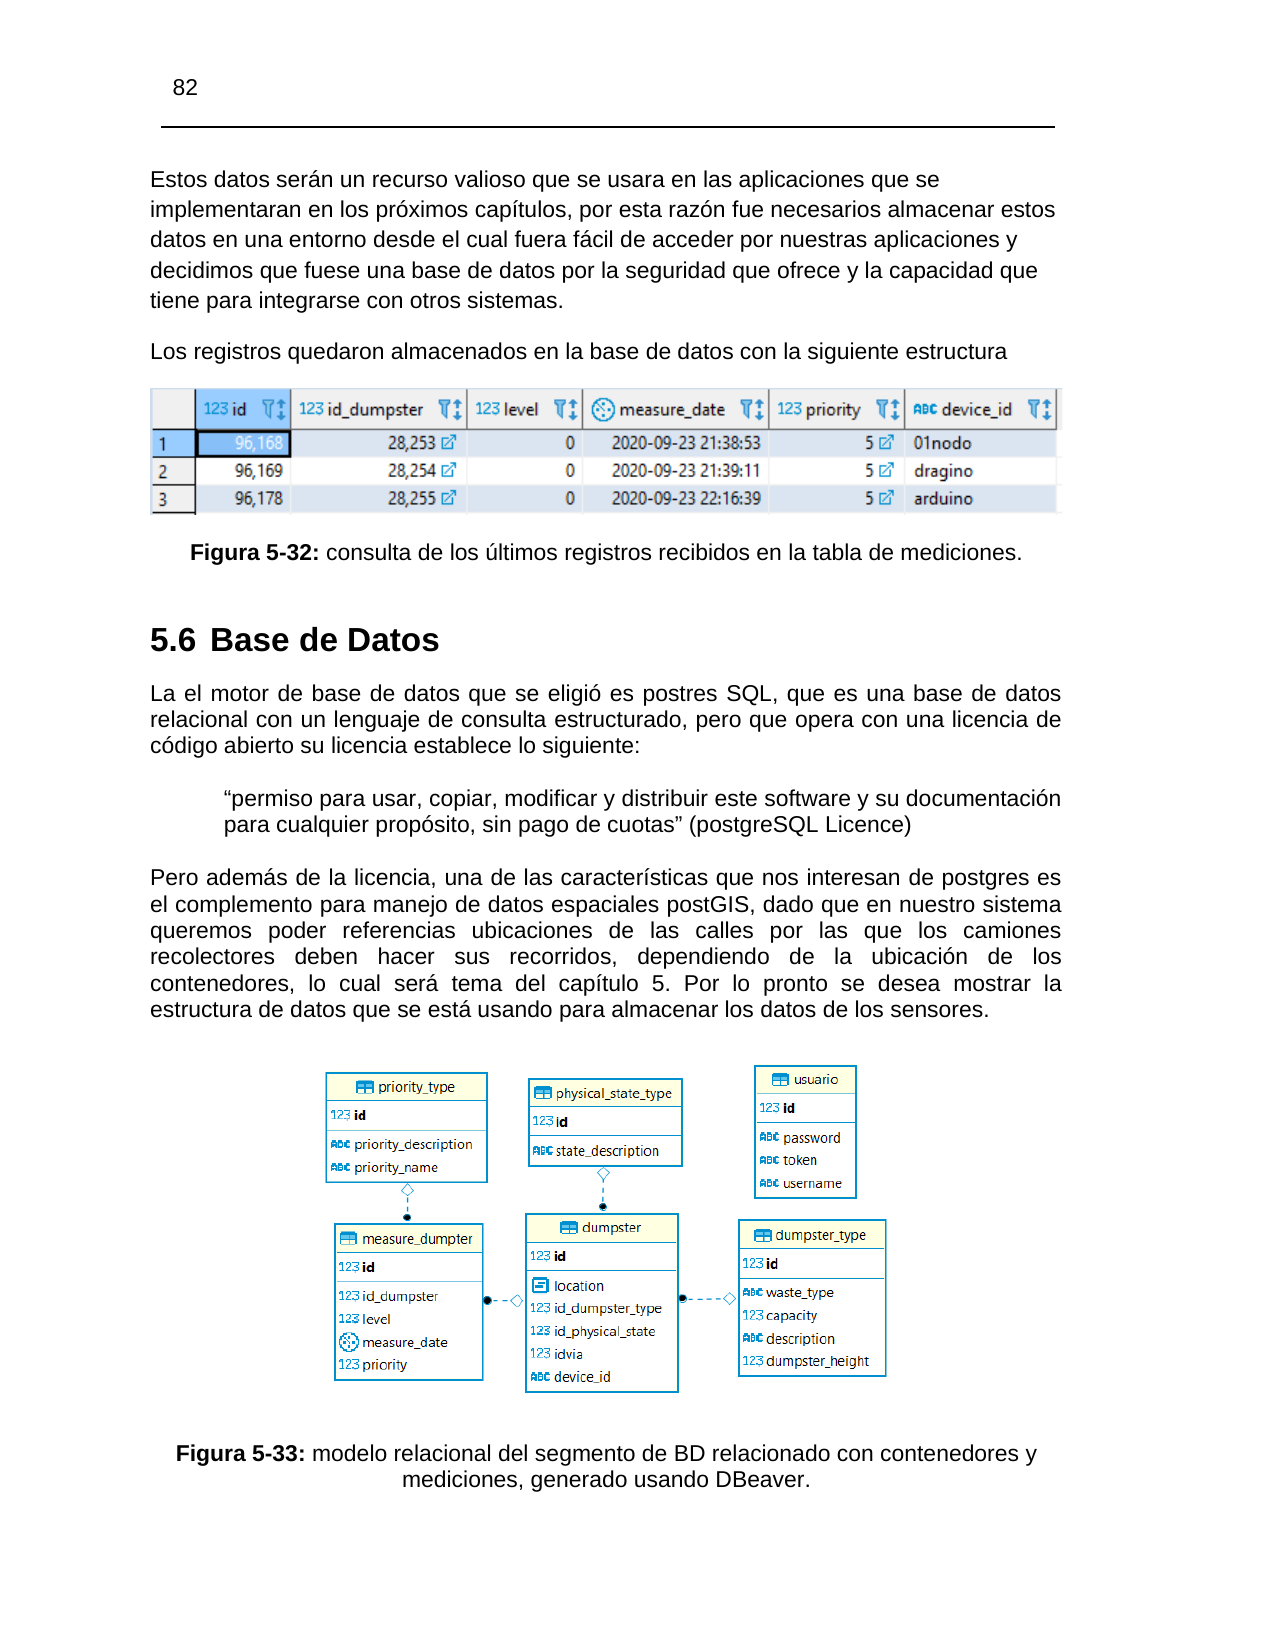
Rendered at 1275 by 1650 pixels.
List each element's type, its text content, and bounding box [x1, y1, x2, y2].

list Figura 5-32: consulta de los últimos registros recibidos en la tabla de mediciones. [150, 539, 1062, 566]
picture [150, 388, 1063, 515]
subtitle Base de Datos [150, 620, 1062, 659]
text Pero además de la licencia, una de las características que nos interesan de postgres es el complemento para manejo de datos espaciales postGIS, dado que en nuestro sistema queremos poder referencias ubicaciones de las calles por las que los camiones recolectores deben hacer sus recorridos, dependiendo de la ubicación de los contenedores, lo cual será tema del capítulo 5. Por lo pronto se desea mostrar la estructura de datos que se está usando para almacenar los datos de los sensores. [150, 864, 1062, 1022]
list Figura 5-33: modelo relacional del segmento de BD relacionado con contenedores y mediciones, generado usando DBeaver. [150, 1440, 1062, 1493]
text Los registros quedaron almacenados en la base de datos con la siguiente estructura [150, 338, 1062, 364]
list “permiso para usar, copiar, modificar y distribuir este software y su documentación para cualquier propósito, sin pago de cuotas” (postgreSQL Licence) [224, 785, 1062, 838]
list La el motor de base de datos que se eligió es postres SQL, que es una base de datos relacional con un lenguaje de consulta estructurado, pero que opera con una licencia de código abierto su licencia establece lo siguiente: [150, 680, 1062, 759]
text Estos datos serán un recurso valioso que se usara en las aplicaciones que se implementaran en los próximos capítulos, por esta razón fue necesarios almacenar estos datos en una entorno desde el cual fuera fácil de acceder por nuestras aplicaciones y decidimos que fuese una base de datos por la seguridad que ofrece y la capacidad que tiene para integrarse con otros sistemas. [150, 166, 1062, 313]
picture [313, 1043, 899, 1420]
